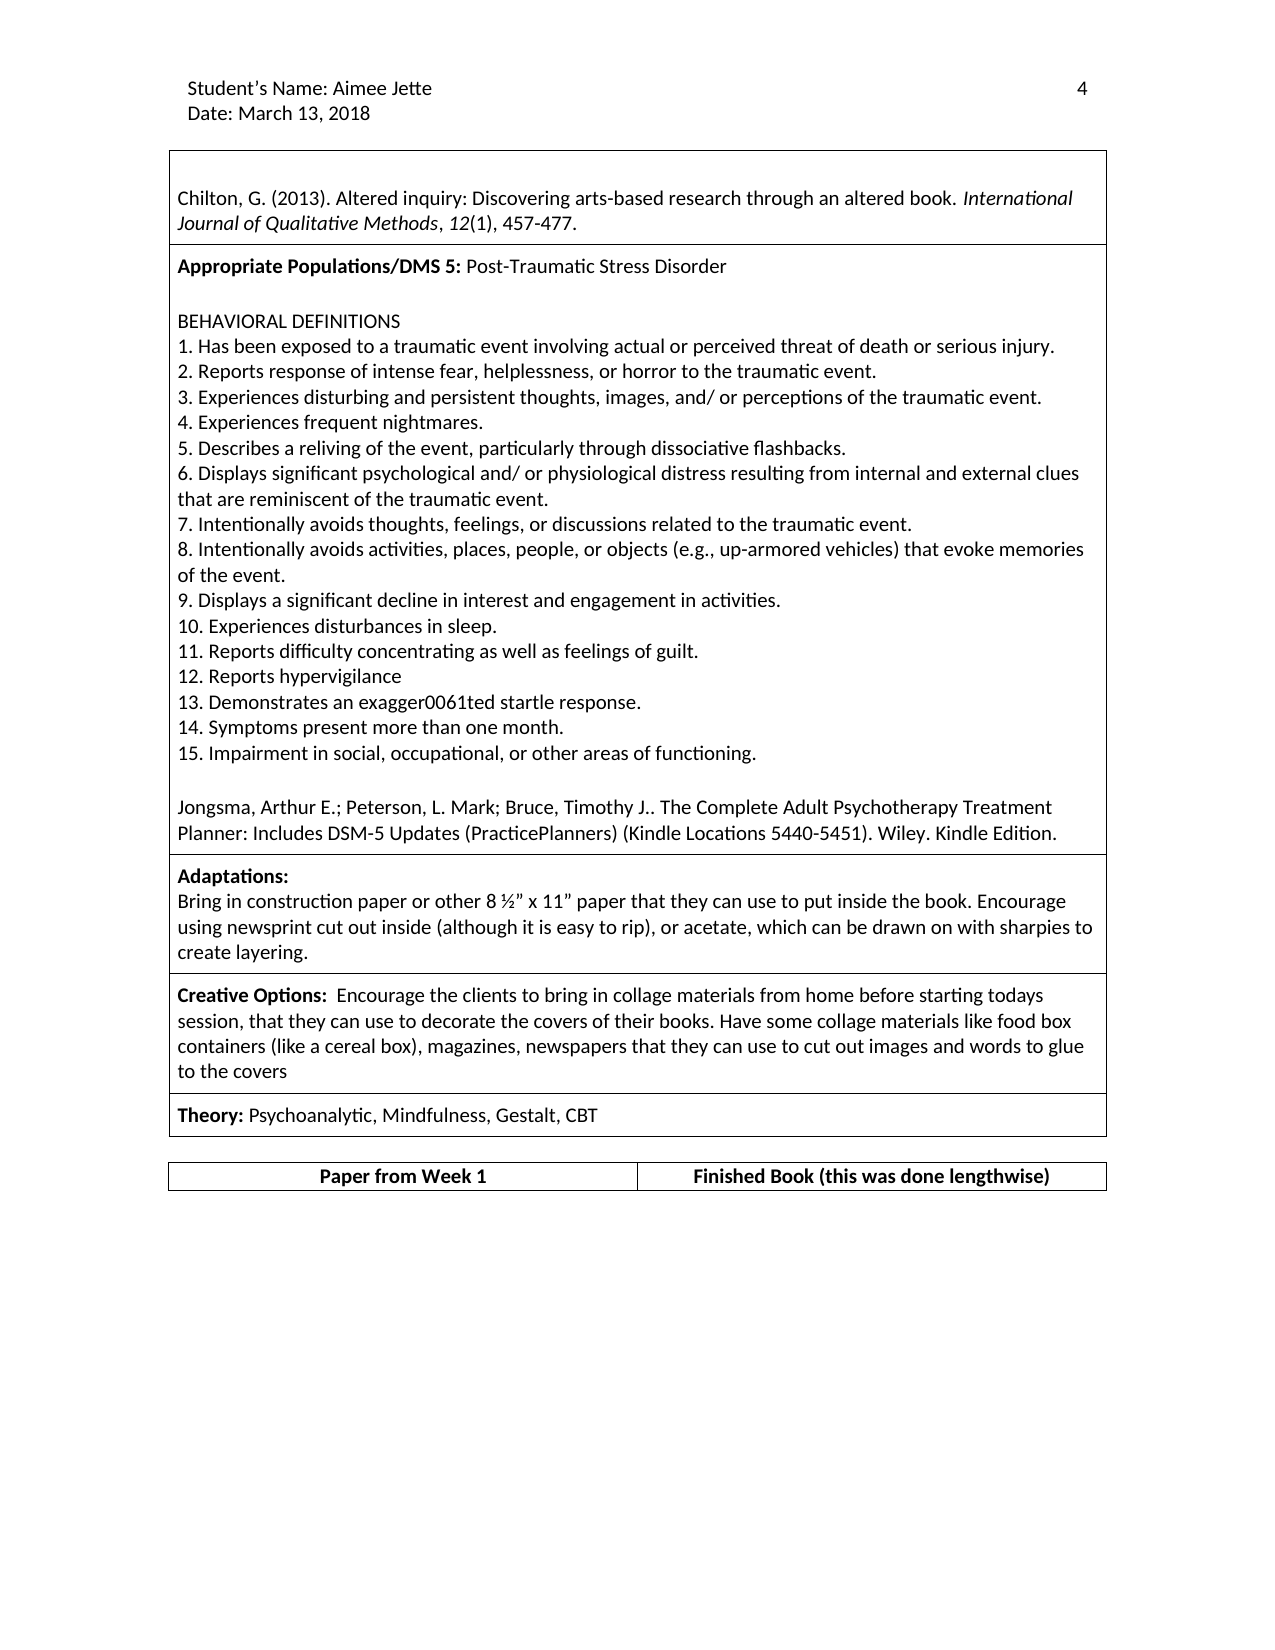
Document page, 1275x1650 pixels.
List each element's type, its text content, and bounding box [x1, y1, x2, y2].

table_cell Adaptations: Bring in construction paper or other 8 ½” x 11” paper that they can use to put inside the book. Encourage using newsprint cut out inside (although it is easy to rip), or acetate, which can be drawn on with sharpies to create layering. [170, 855, 1106, 973]
table_cell Creative Options: Encourage the clients to bring in collage materials from home before starting todays session, that they can use to decorate the covers of their books. Have some collage materials like food box containers (like a cereal box), magazines, newspapers that they can use to cut out images and words to glue to the covers [170, 974, 1106, 1092]
table_cell Theory: Psychoanalytic, Mindfulness, Gestalt, CBT [170, 1094, 1106, 1136]
table_cell Appropriate Populations/DMS 5: Post-Traumatic Stress Disorder BEHAVIORAL DEFINITIONS 1. Has been exposed to a traumatic event involving actual or perceived threat of death or serious injury. 2. Reports response of intense fear, helplessness, or horror to the traumatic event. 3. Experiences disturbing and persistent thoughts, images, and/ or perceptions of the traumatic event. 4. Experiences frequent nightmares. 5. Describes a reliving of the event, particularly through dissociative flashbacks. 6. Displays significant psychological and/ or physiological distress resulting from internal and external clues that are reminiscent of the traumatic event. 7. Intentionally avoids thoughts, feelings, or discussions related to the traumatic event. 8. Intentionally avoids activities, places, people, or objects (e.g., up-armored vehicles) that evoke memories of the event. 9. Displays a significant decline in interest and engagement in activities. 10. Experiences disturbances in sleep. 11. Reports difficulty concentrating as well as feelings of guilt. 12. Reports hypervigilance 13. Demonstrates an exagger0061ted startle response. 14. Symptoms present more than one month. 15. Impairment in social, occupational, or other areas of functioning. Jongsma, Arthur E.; Peterson, L. Mark; Bruce, Timothy J.. The Complete Adult Psychotherapy Treatment Planner: Includes DSM-5 Updates (PracticePlanners) (Kindle Locations 5440-5451). Wiley. Kindle Edition. [170, 245, 1106, 854]
table_header Paper from Week 1 [169, 1163, 637, 1190]
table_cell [170, 151, 1106, 244]
table_header Finished Book (this was done lengthwise) [638, 1163, 1106, 1190]
